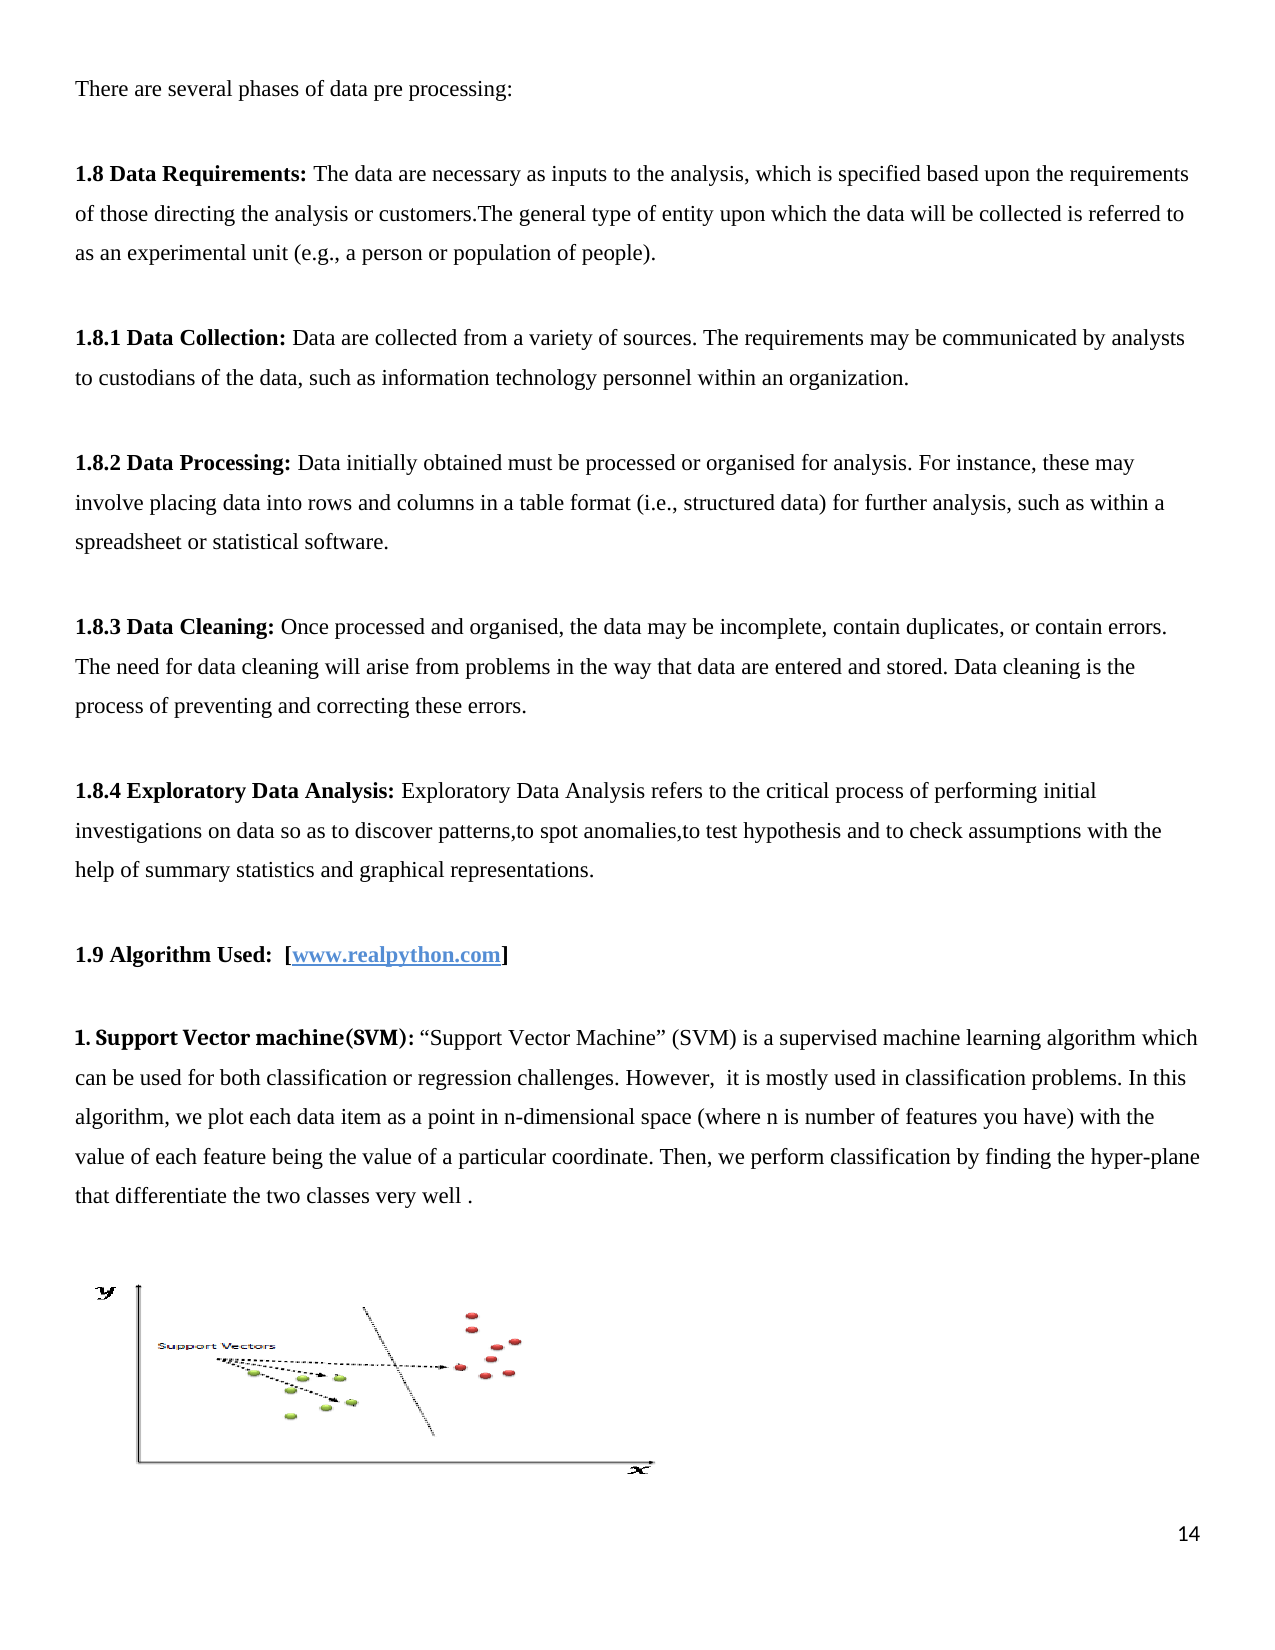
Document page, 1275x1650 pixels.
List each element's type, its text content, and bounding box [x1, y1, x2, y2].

text 1.8.3 Data Cleaning: Once processed and organised, the data may be incomplete, contain duplicates, or contain errors. The need for data cleaning will arise from problems in the way that data are entered and stored. Data cleaning is the process of preventing and correcting these errors. [75, 613, 1200, 718]
text 1.8.1 Data Collection: Data are collected from a variety of sources. The requirements may be communicated by analysts to custodians of the data, such as information technology personnel within an organization. [75, 324, 1200, 390]
text 1.8 Data Requirements: The data are necessary as inputs to the analysis, which is specified based upon the requirements of those directing the analysis or customers.The general type of entity upon which the data will be collected is referred to as an experimental unit (e.g., a person or population of people). [75, 160, 1200, 266]
text 1.8.4 Exploratory Data Analysis: Exploratory Data Analysis refers to the critical process of performing initial investigations on data so as to discover patterns,to spot anomalies,to test hypothesis and to check assumptions with the help of summary statistics and graphical representations. [75, 777, 1200, 883]
picture [75, 1274, 679, 1478]
text 1.9 Algorithm Used: [www.realpython.com] [75, 942, 1200, 968]
text 1. Support Vector machine(SVM): “Support Vector Machine” (SVM) is a supervised machine learning algorithm which can be used for both classification or regression challenges. However, it is mostly used in classification problems. In this algorithm, we plot each data item as a point in n-dimensional space (where n is number of features you have) with the value of each feature being the value of a particular coordinate. Then, we perform classification by finding the hyper-plane that differentiate the two classes very well . [75, 1024, 1202, 1209]
text There are several phases of data pre processing: [75, 75, 1200, 101]
text 1.8.2 Data Processing: Data initially obtained must be processed or organised for analysis. For instance, these may involve placing data into rows and columns in a table format (i.e., structured data) for further analysis, such as within a spreadsheet or statistical software. [75, 449, 1200, 554]
